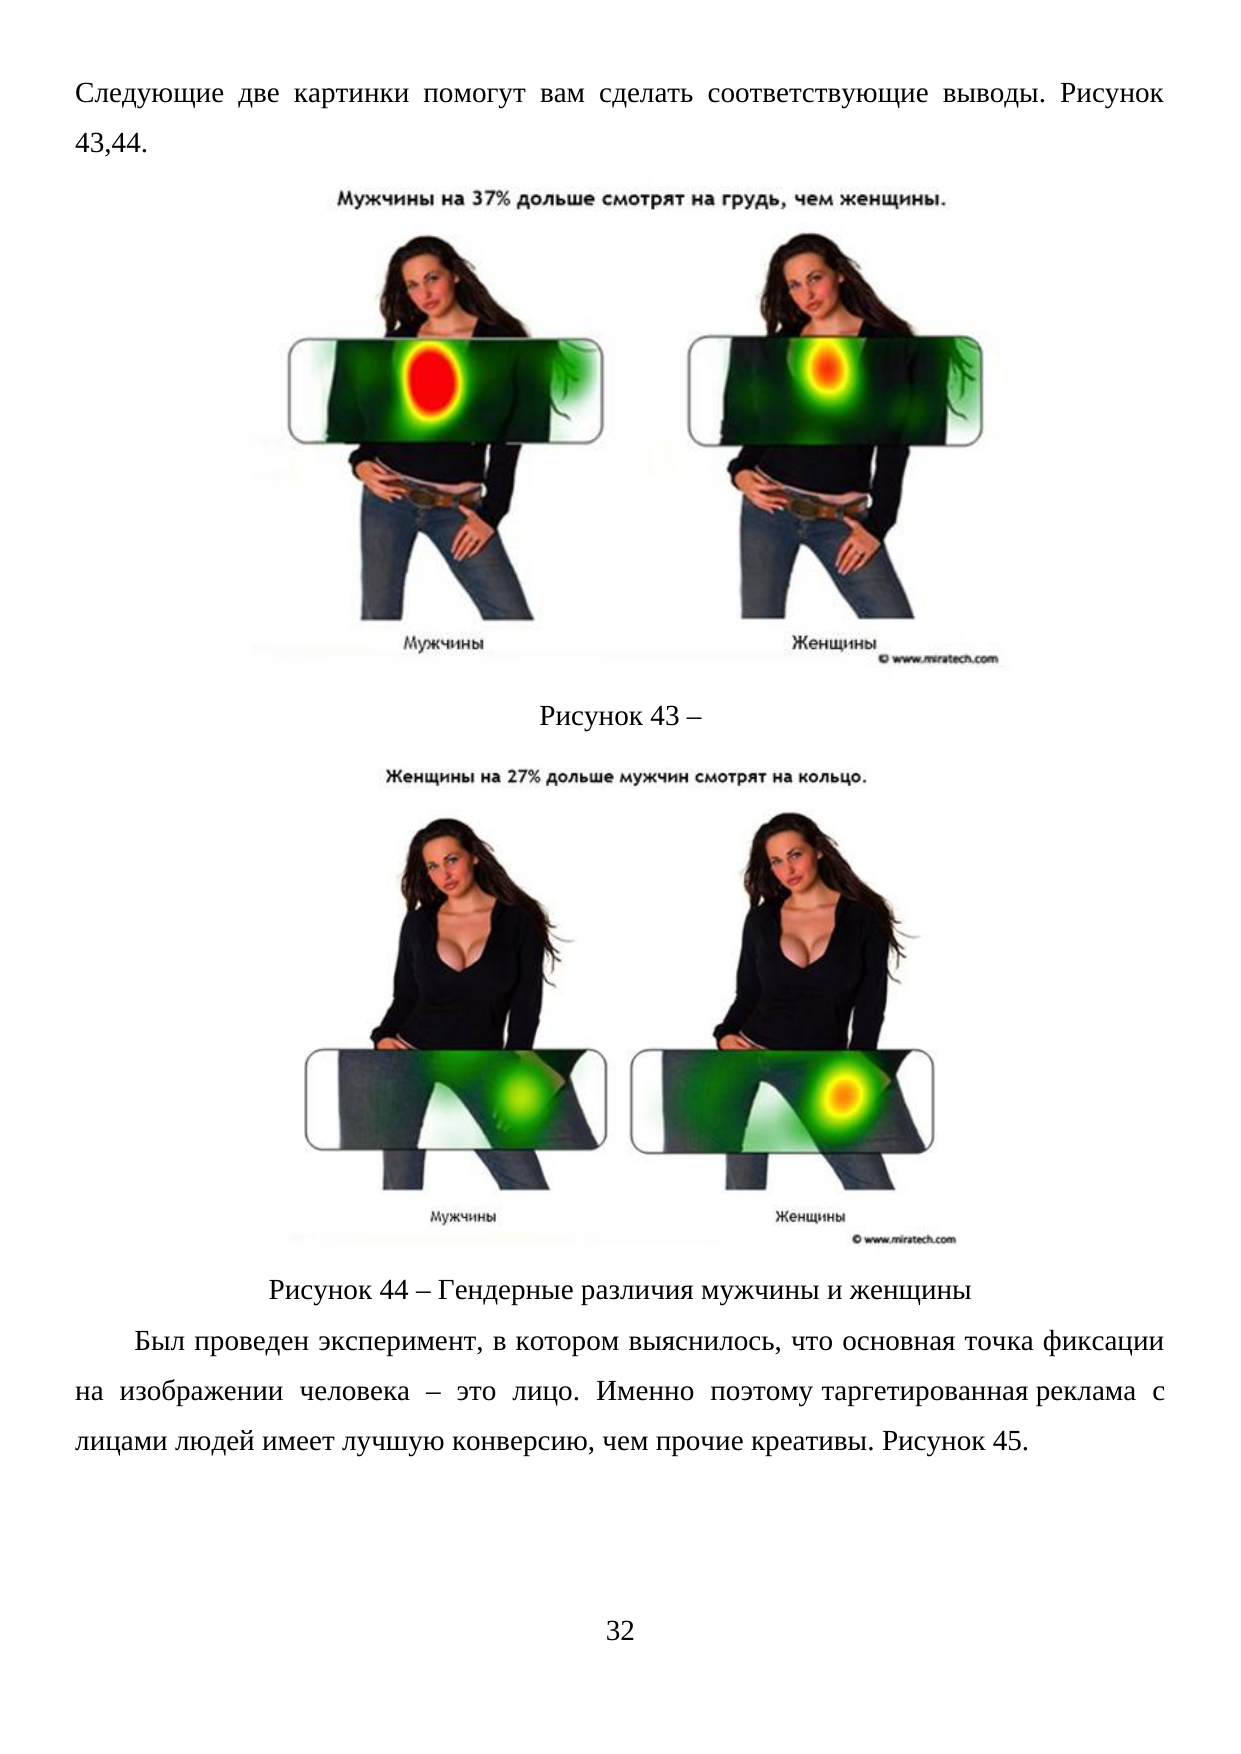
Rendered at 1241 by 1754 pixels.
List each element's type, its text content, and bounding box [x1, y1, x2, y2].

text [75, 75, 1165, 159]
text Рисунок 44 – Гендерные различия мужчины и женщины [75, 1272, 1165, 1306]
text Был проведен эксперимент, в котором выяснилось, что основная точка фиксации на изображении человека – это лицо. Именно поэтому таргетированная реклама с лицами людей имеет лучшую конверсию, чем прочие креативы. Рисунок 45. [75, 1323, 1165, 1457]
picture [263, 748, 978, 1256]
picture [207, 175, 1033, 681]
text Рисунок 43 – [75, 698, 1165, 731]
